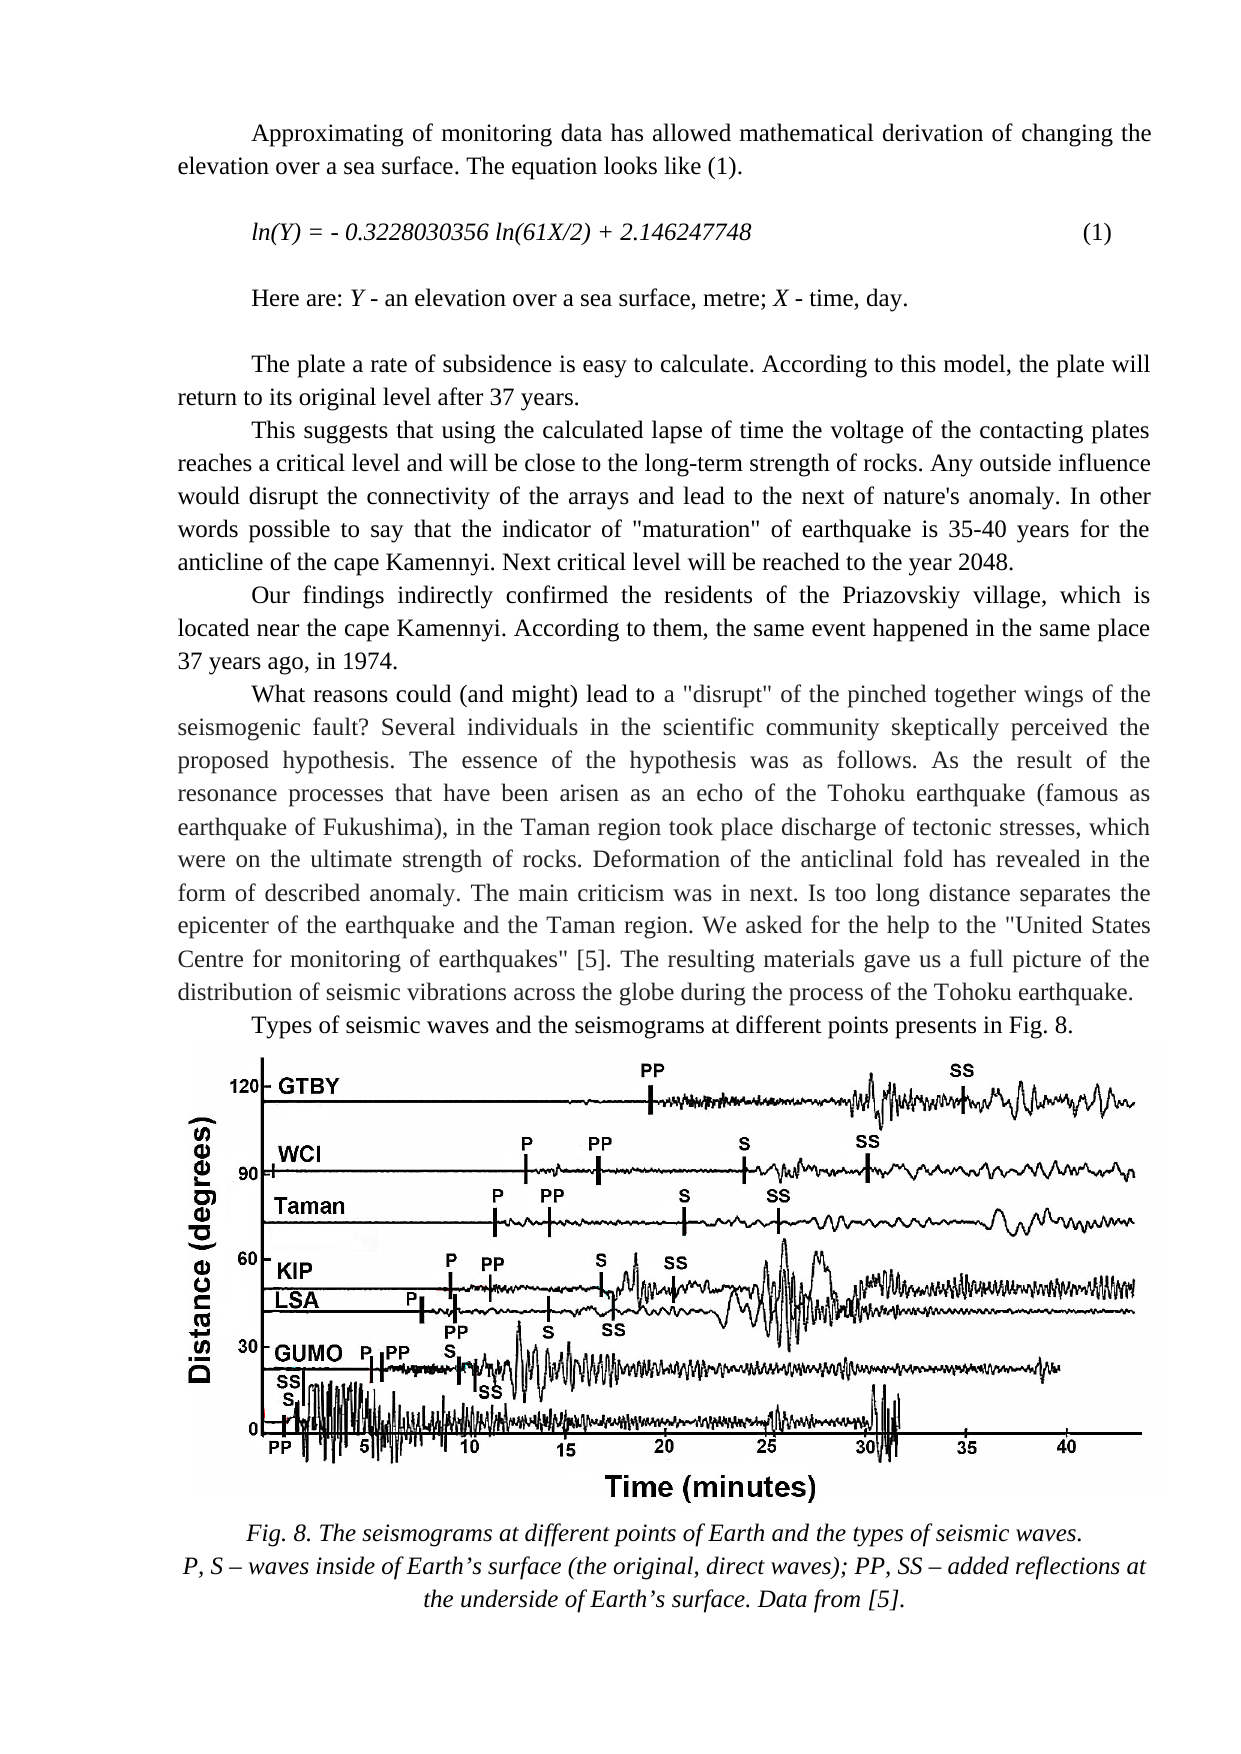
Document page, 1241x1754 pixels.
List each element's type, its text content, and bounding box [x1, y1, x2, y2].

text What reasons could (and might) lead to a "disrupt" of the pinched together wings of the seismogenic fault? Several individuals in the scientific community skeptically perceived the proposed hypothesis. The essence of the hypothesis was as follows. As the result of the resonance processes that have been arisen as an echo of the Tohoku earthquake (famous as earthquake of Fukushima), in the Taman region took place discharge of tectonic stresses, which were on the ultimate strength of rocks. Deformation of the anticlinal fold has revealed in the form of described anomaly. The main criticism was in next. Is too long distance separates the epicenter of the earthquake and the Taman region. We asked for the help to the "United States Centre for monitoring of earthquakes" [5]. The resulting materials gave us a full picture of the distribution of seismic vibrations across the globe during the process of the Tohoku earthquake. [177, 679, 1152, 1005]
picture [177, 1042, 1165, 1514]
text The plate a rate of subsidence is easy to calculate. According to this model, the plate will return to its original level after 37 years. [177, 349, 1152, 411]
text Approximating of monitoring data has allowed mathematical derivation of changing the elevation over a sea surface. The equation looks like (1). [177, 118, 1152, 180]
text ln(Y) = - 0.3228030356 ln(61X/2) + 2.146247748 (1) [177, 217, 1152, 246]
text P, S – waves inside of Earth’s surface (the original, direct waves); PP, SS – added reflections at the underside of Earth’s surface. Data from [5]. [177, 1551, 1152, 1613]
text Our findings indirectly confirmed the residents of the Priazovskiy village, which is located near the cape Kamennyi. According to them, the same event happened in the same place 37 years ago, in 1974. [177, 580, 1152, 675]
text Here are: Y - an elevation over a sea surface, metre; X - time, day. [760, 283, 1152, 312]
text This suggests that using the calculated lapse of time the voltage of the contacting plates reaches a critical level and will be close to the long-term strength of rocks. Any outside influence would disrupt the connectivity of the arrays and lead to the next of nature's anomaly. In other words possible to say that the indicator of "maturation" of earthquake is 35-40 years for the anticline of the cape Kamennyi. Next critical level will be reached to the year 2048. [177, 415, 1152, 576]
text Fig. 8. The seismograms at different points of Earth and the types of seismic waves. [177, 1518, 1152, 1547]
text Types of seismic waves and the seismograms at different points presents in Fig. 8. [177, 1010, 1152, 1038]
text Here are: Y - an elevation over a sea surface, metre; X - time, day. [177, 283, 384, 312]
